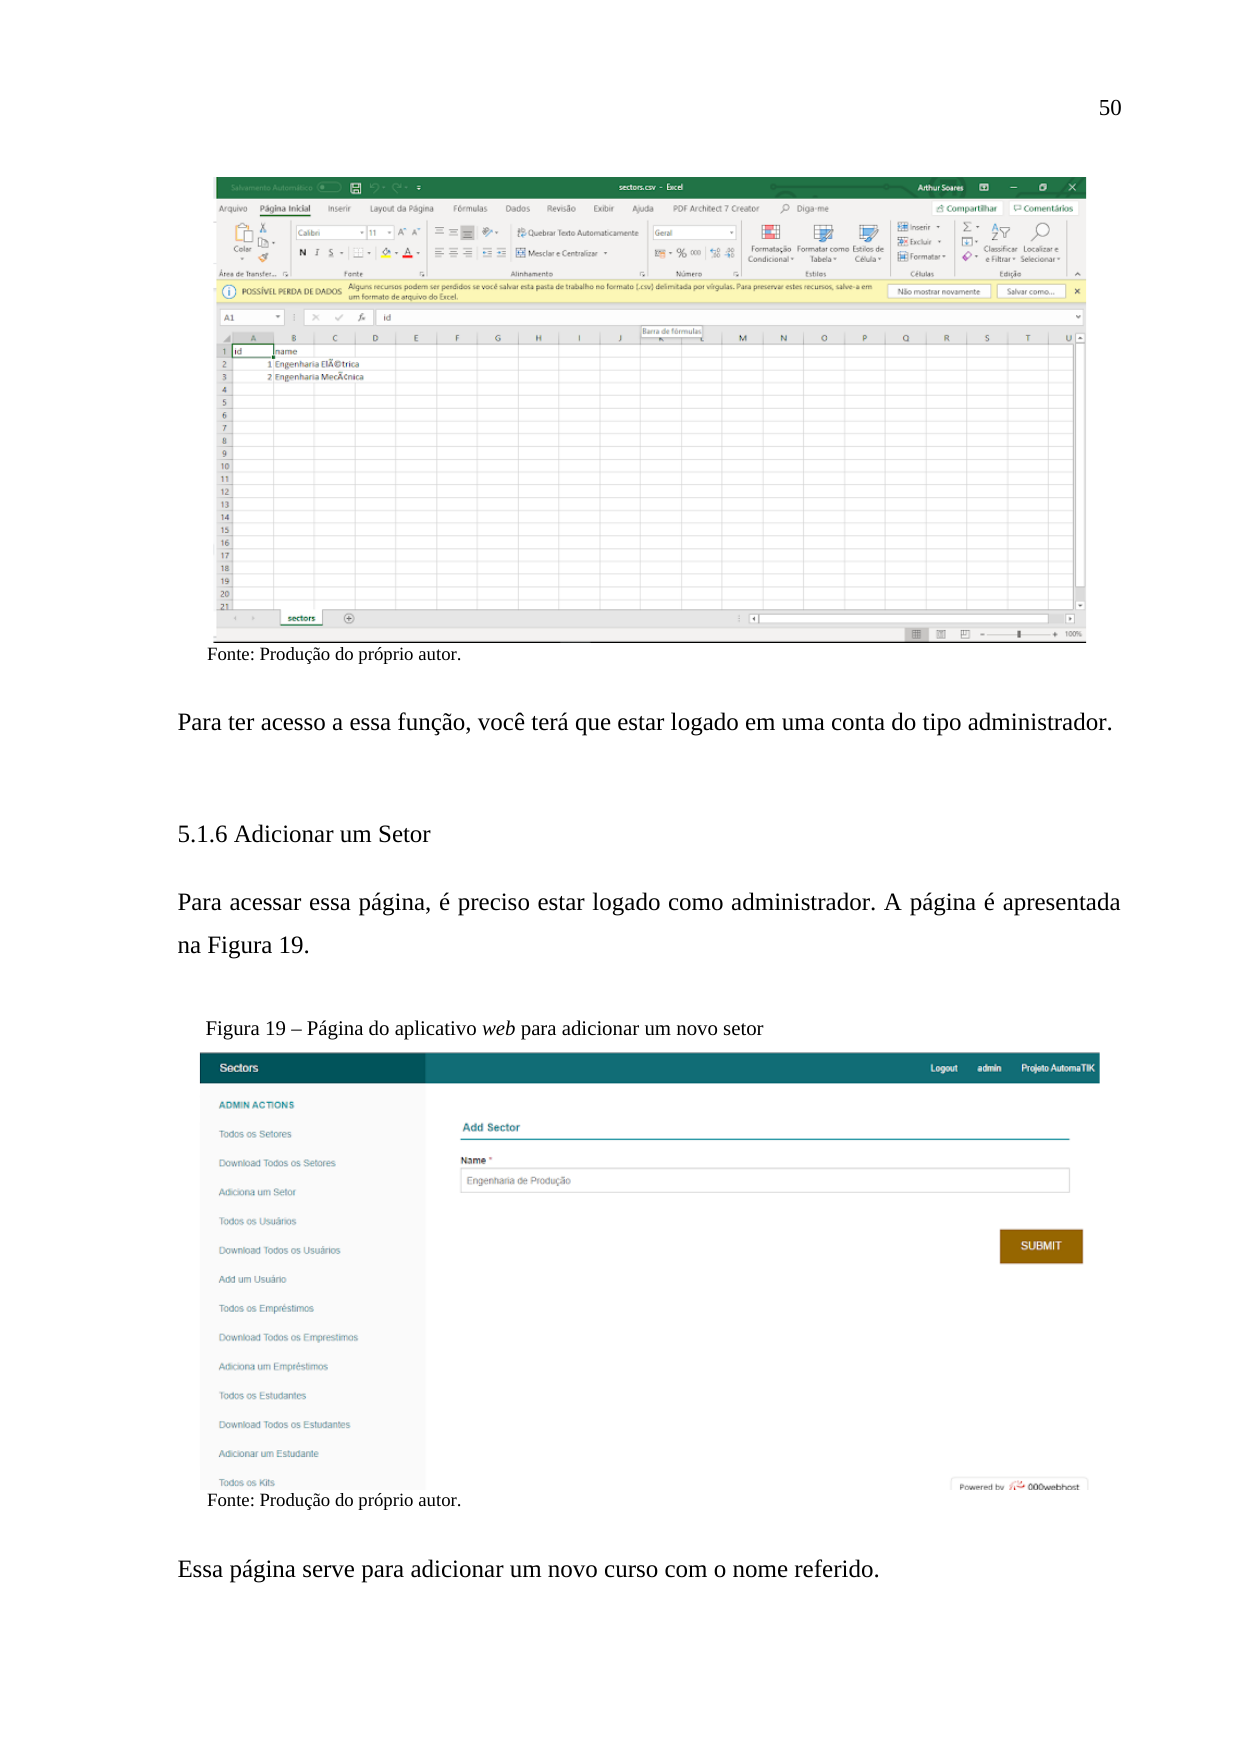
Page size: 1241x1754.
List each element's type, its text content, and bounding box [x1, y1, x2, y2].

picture [199, 1052, 1100, 1490]
text Fonte: Produção do próprio autor. [207, 643, 1122, 664]
subtitle Adicionar um Setor [177, 819, 1122, 847]
text Fonte: Produção do próprio autor. [207, 1489, 1122, 1511]
text Para acessar essa página, é preciso estar logado como administrador. A página é apresentada na Figura 19. [177, 887, 1122, 959]
picture [213, 177, 1087, 643]
text Figura 19 – Página do aplicativo web para adicionar um novo setor [205, 1016, 1122, 1040]
text Essa página serve para adicionar um novo curso com o nome referido. [177, 1554, 1122, 1583]
text Para ter acesso a essa função, você terá que estar logado em uma conta do tipo administrador. [177, 707, 1122, 736]
